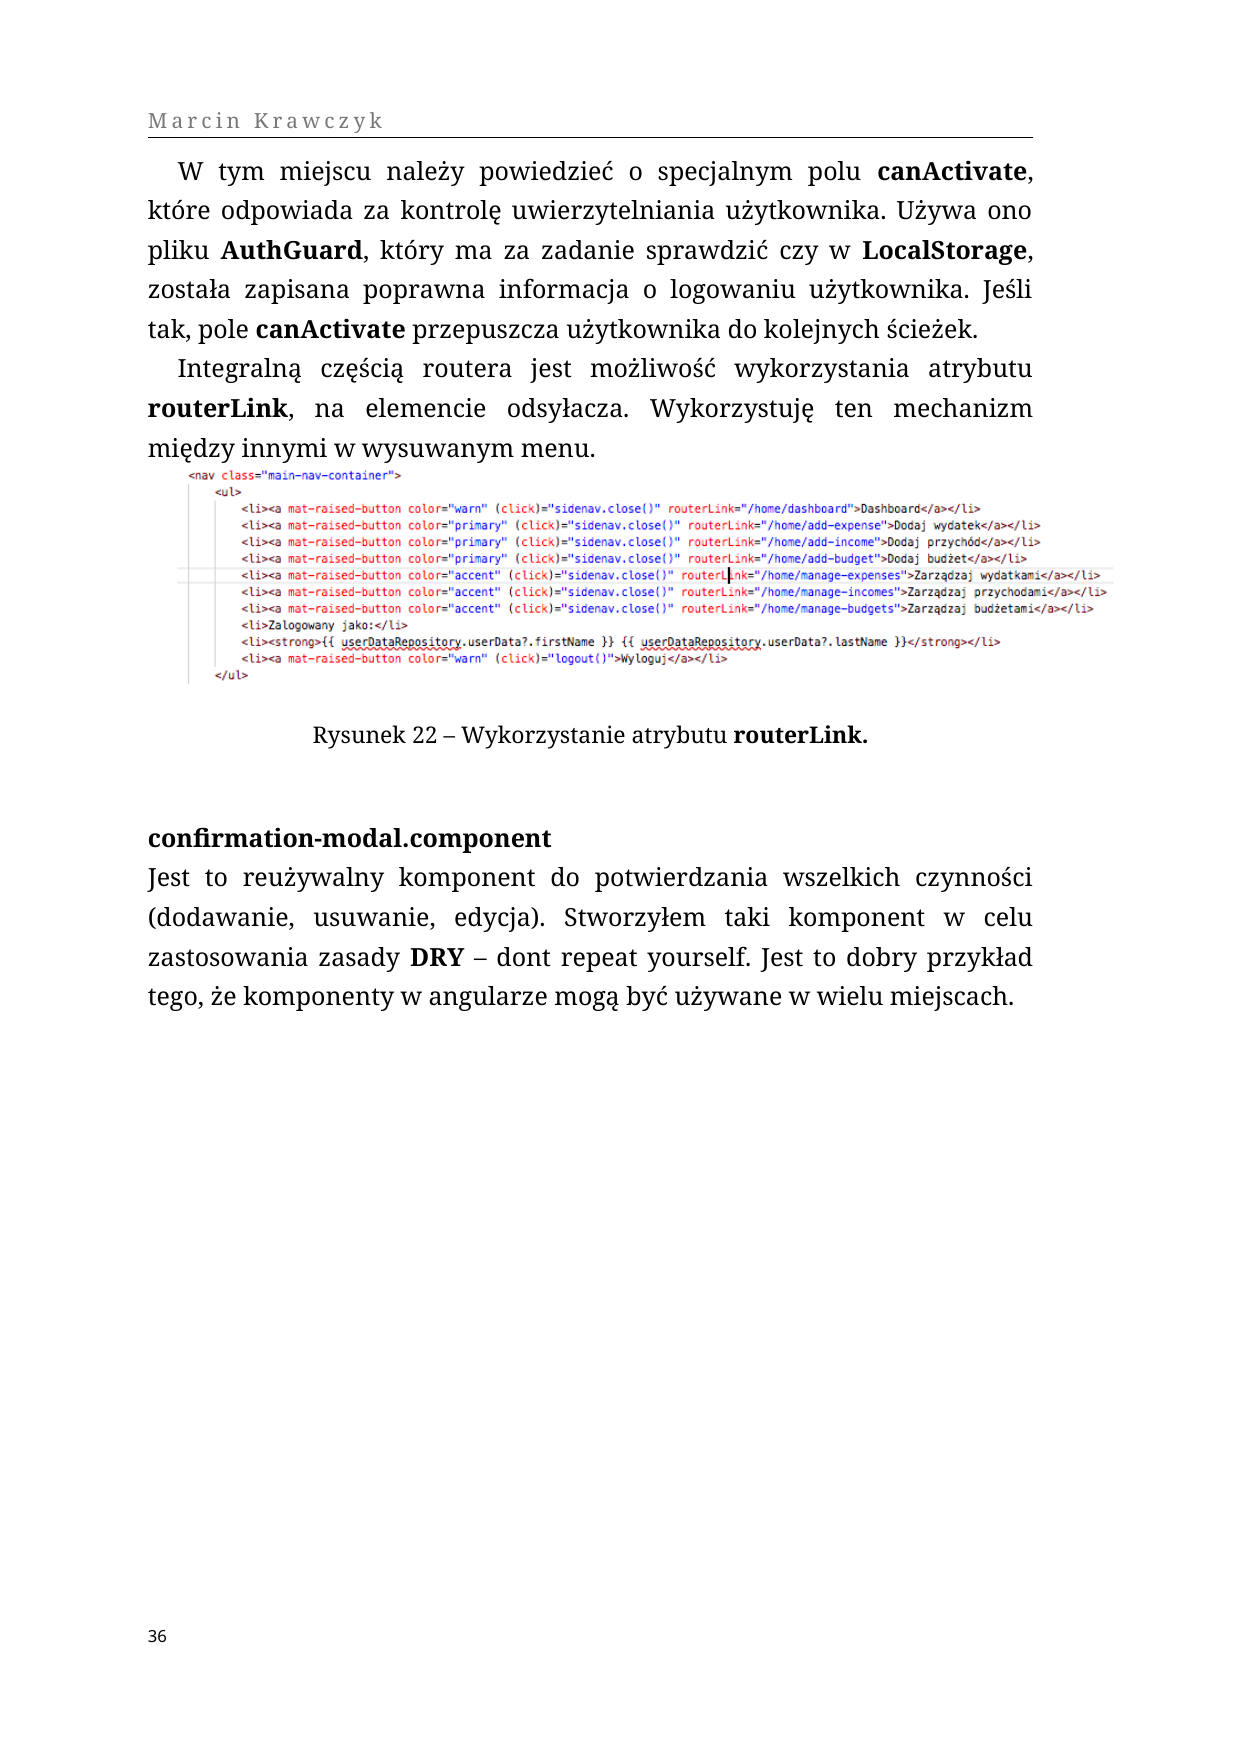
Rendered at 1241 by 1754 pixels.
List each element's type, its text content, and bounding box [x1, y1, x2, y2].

text Jest to reużywalny komponent do potwierdzania wszelkich czynności (dodawanie, usuwanie, edycja). Stworzyłem taki komponent w celu zastosowania zasady DRY – dont repeat yourself. Jest to dobry przykład tego, że komponenty w angularze mogą być używane w wielu miejscach. [148, 854, 1033, 1013]
picture [177, 464, 1114, 686]
text Integralną częścią routera jest możliwość wykorzystania atrybutu routerLink, na elemencie odsyłacza. Wykorzystuję ten mechanizm między innymi w wysuwanym menu. [148, 346, 1033, 464]
text W tym miejscu należy powiedzieć o specjalnym polu canActivate, które odpowiada za kontrolę uwierzytelniania użytkownika. Używa ono pliku AuthGuard, który ma za zadanie sprawdzić czy w LocalStorage, została zapisana poprawna informacja o logowaniu użytkownika. Jeśli tak, pole canActivate przepuszcza użytkownika do kolejnych ścieżek. [148, 148, 1033, 346]
text confirmation-modal.component [148, 815, 1033, 854]
text Rysunek 22 – Wykorzystanie atrybutu routerLink. [148, 711, 1033, 750]
